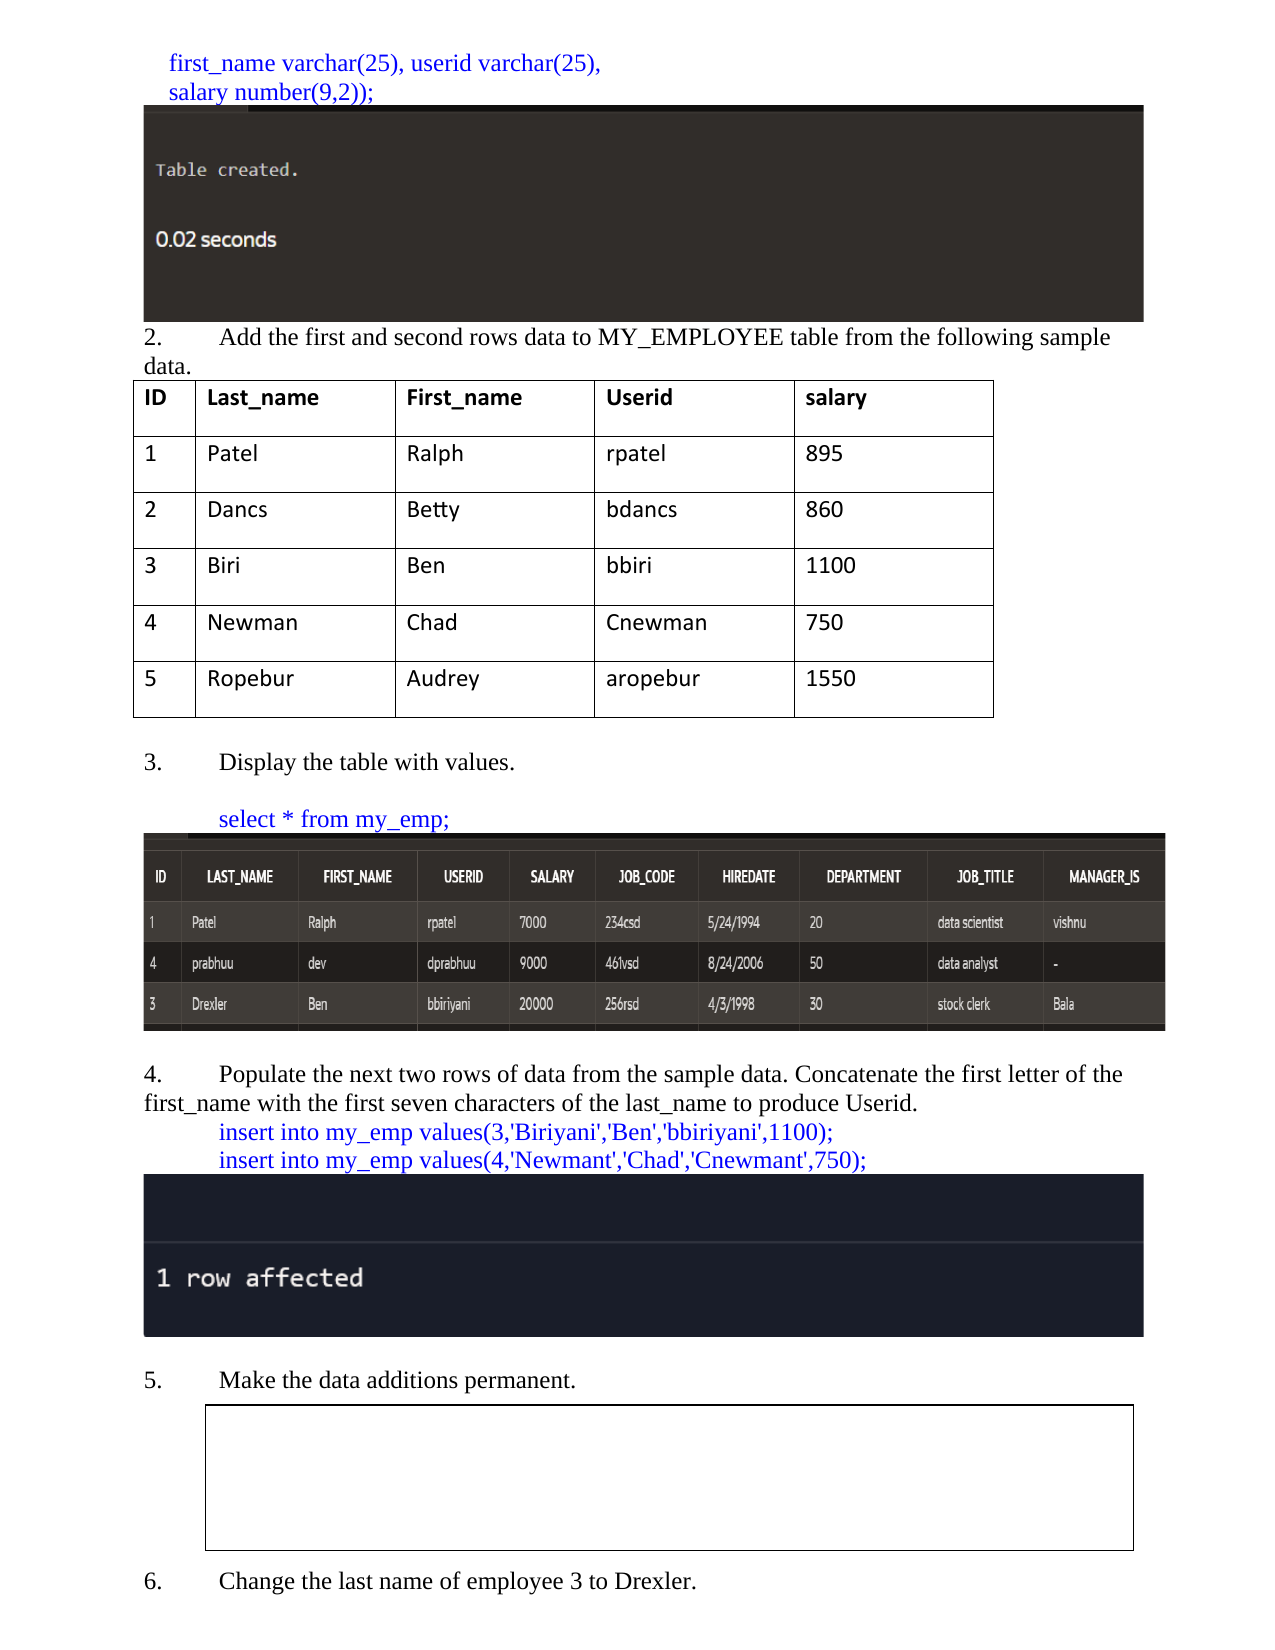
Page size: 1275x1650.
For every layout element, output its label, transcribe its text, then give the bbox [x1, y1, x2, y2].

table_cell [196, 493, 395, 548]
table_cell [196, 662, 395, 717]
text salary number(9,2)); [143, 77, 1144, 105]
picture [143, 1174, 1144, 1337]
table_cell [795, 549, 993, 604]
list Display the table with values. [143, 747, 1144, 776]
list Populate the next two rows of data from the sample data. Concatenate the first letter of the first_name with the first seven characters of the last_name to produce Userid. [143, 1059, 1144, 1117]
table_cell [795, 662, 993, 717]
list Add the first and second rows data to MY_EMPLOYEE table from the following sample data. [143, 322, 1144, 379]
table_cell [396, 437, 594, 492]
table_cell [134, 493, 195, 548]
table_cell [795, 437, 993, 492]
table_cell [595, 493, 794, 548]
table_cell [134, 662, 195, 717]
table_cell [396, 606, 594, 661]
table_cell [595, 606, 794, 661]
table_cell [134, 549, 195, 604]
text insert into my_emp values(3,'Biriyani','Ben','bbiriyani',1100); [218, 1117, 1144, 1145]
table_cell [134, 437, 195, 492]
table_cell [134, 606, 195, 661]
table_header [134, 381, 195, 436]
picture [143, 833, 1166, 1031]
text select * from my_emp; [218, 804, 1144, 833]
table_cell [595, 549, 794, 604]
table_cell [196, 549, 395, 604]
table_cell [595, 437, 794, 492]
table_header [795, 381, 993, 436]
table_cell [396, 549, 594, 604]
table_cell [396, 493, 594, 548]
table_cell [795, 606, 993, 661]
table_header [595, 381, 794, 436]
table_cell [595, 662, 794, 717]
picture [143, 105, 1144, 322]
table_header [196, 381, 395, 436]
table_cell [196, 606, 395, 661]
text first_name varchar(25), userid varchar(25), [143, 48, 1144, 77]
list Change the last name of employee 3 to Drexler. [143, 1566, 1144, 1595]
list Make the data additions permanent. [143, 1365, 1144, 1393]
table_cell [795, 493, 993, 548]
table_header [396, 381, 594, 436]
text insert into my_emp values(4,'Newmant','Chad','Cnewmant',750); [218, 1145, 1144, 1174]
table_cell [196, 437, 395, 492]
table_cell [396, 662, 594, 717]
